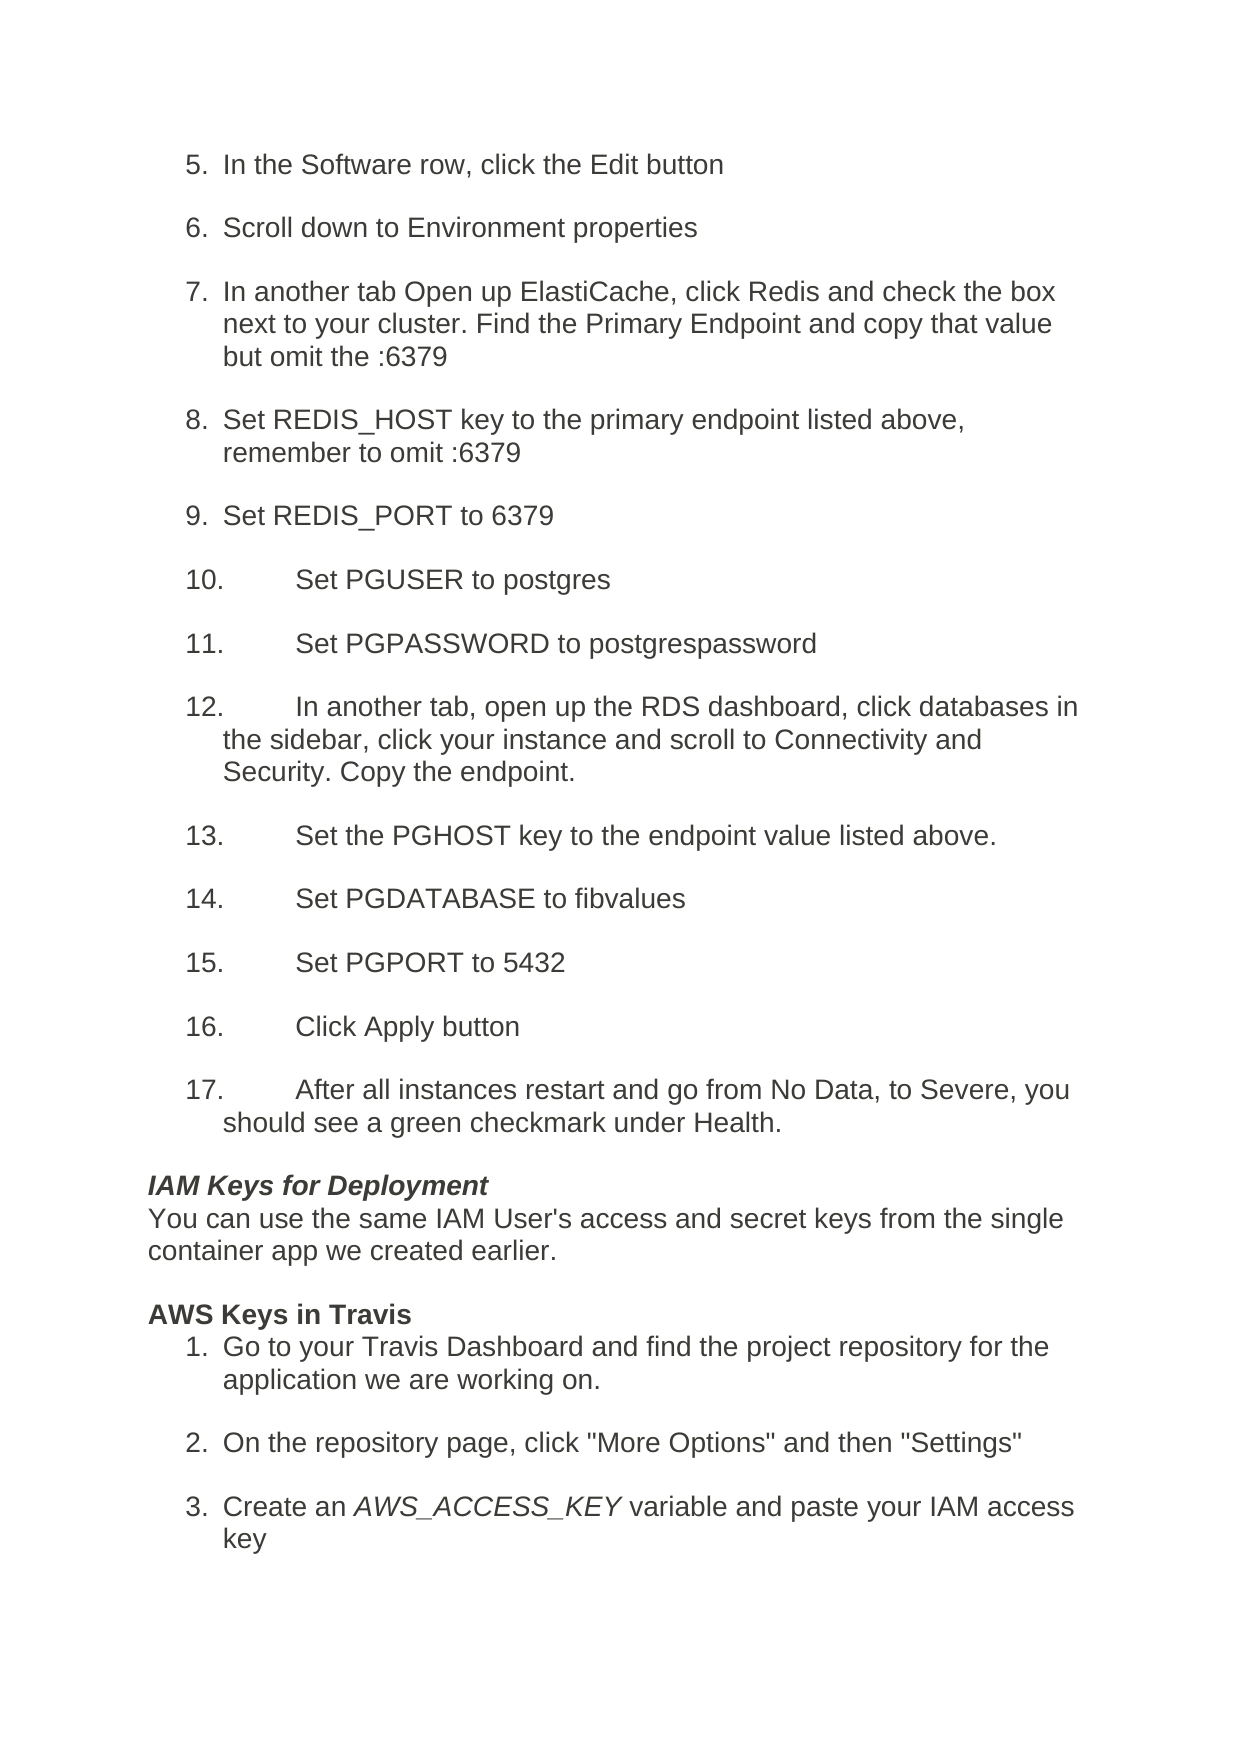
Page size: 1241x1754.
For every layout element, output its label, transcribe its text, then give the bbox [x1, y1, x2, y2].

list Scroll down to Environment properties [185, 211, 1093, 244]
list Set the PGHOST key to the endpoint value listed above. [185, 819, 1093, 851]
list After all instances restart and go from No Data, to Severe, you should see a green checkmark under Health. [185, 1073, 1093, 1138]
list On the repository page, click "More Options" and then "Settings" [185, 1426, 1093, 1459]
list In another tab, open up the RDS dashboard, click databases in the sidebar, click your instance and scroll to Connectivity and Security. Copy the endpoint. [185, 690, 1093, 787]
list In another tab Open up ElastiCache, click Redis and check the box next to your cluster. Find the Primary Endpoint and copy that value but omit the :6379 [185, 275, 1093, 372]
list Set PGDATABASE to fibvalues [185, 882, 1093, 915]
list Go to your Travis Dashboard and find the project repository for the application we are working on. [185, 1330, 1093, 1395]
list Set PGUSER to postgres [185, 563, 1093, 595]
list Set REDIS_PORT to 6379 [185, 499, 1093, 532]
list Create an AWS_ACCESS_KEY variable and paste your IAM access key [185, 1490, 1093, 1555]
text IAM Keys for Deployment [148, 1169, 1093, 1202]
list In the Software row, click the Edit button [185, 148, 1093, 180]
list Set REDIS_HOST key to the primary endpoint listed above, remember to omit :6379 [185, 403, 1093, 468]
list Set PGPORT to 5432 [185, 946, 1093, 978]
list Set PGPASSWORD to postgrespassword [185, 627, 1093, 659]
text AWS Keys in Travis [148, 1298, 1093, 1330]
list Click Apply button [185, 1010, 1093, 1042]
text You can use the same IAM User's access and secret keys from the single container app we created earlier. [148, 1202, 1093, 1267]
